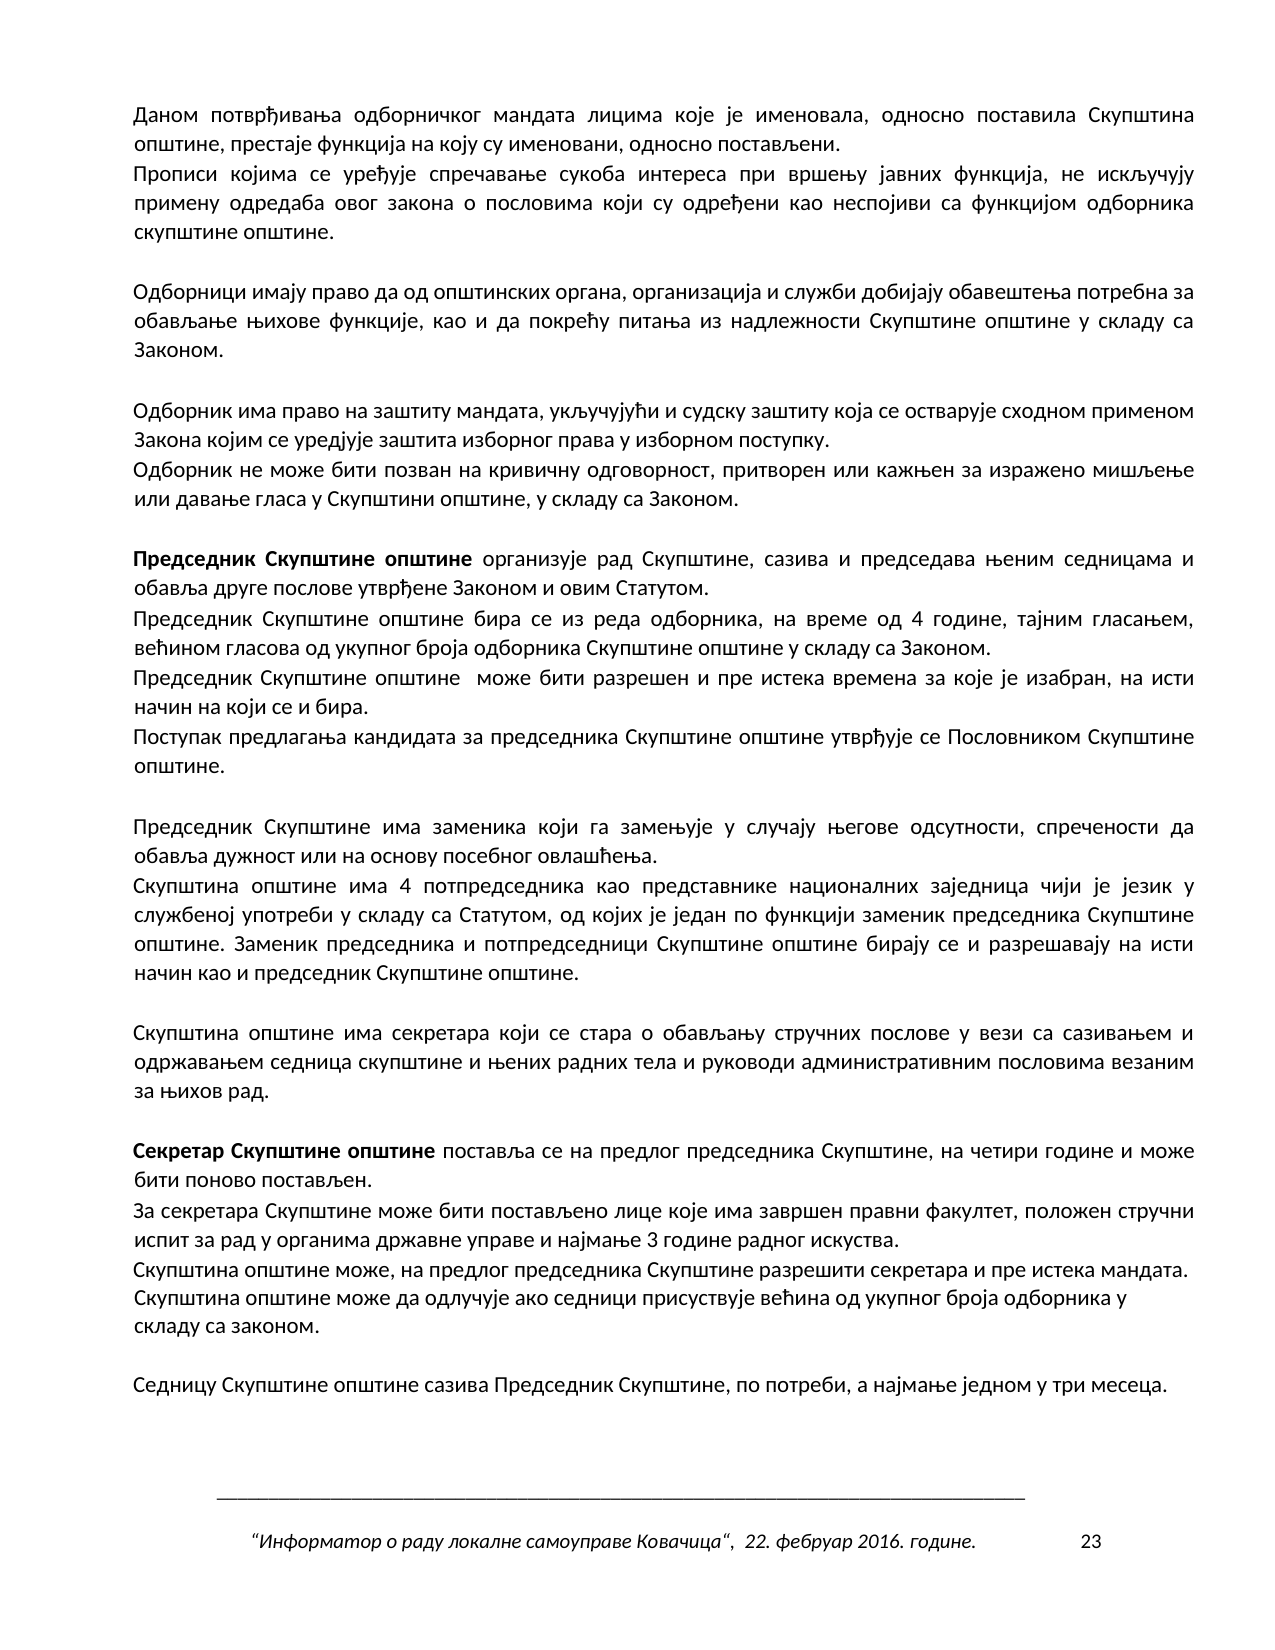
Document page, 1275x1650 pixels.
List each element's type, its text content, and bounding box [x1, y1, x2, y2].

text Прописи којима се уређује спречавање сукоба интереса при вршењу јавних функција, не искључују примену одредаба овог закона о пословима који су одређени као неспојиви са функцијом одборника скупштине општине. [133, 159, 1196, 245]
text Поступак предлагања кандидата за председника Скупштине општине утврђује се Пословником Скупштине општине. [133, 722, 1196, 779]
text За секретара Скупштине може бити постављено лице које има завршен правни факултет, положен стручни испит за рад у органима државне управе и најмање 3 године радног искуства. [133, 1196, 1196, 1253]
text Секретар Скупштине општине поставља се на предлог председника Скупштине, на четири године и може бити поново постављен. [133, 1137, 1196, 1193]
text Одборник не може бити позван на кривичну одговорност, притворен или кажњен за изражено мишљење или давање гласа у Скупштини општине, у складу са Законом. [133, 455, 1196, 512]
text Председник Скупштине општине организује рад Скупштине, сазива и председава њеним седницама и обавља друге послове утврђене Законом и овим Статутом. [133, 544, 1196, 601]
text Председник Скупштине општине може бити разрешен и пре истека времена за које је изабран, на исти начин на који се и бира. [133, 663, 1196, 720]
text Скупштина општине може, на предлог председника Скупштине разрешити секретара и пре истека мандата. Скупштина општине може да одлучује ако седници присуствује већина од укупног броја одборника у складу са законом. [133, 1255, 1195, 1340]
text Председник Скупштине има заменика који га замењује у случају његове одсутности, спречености да обавља дужност или на основу посебног овлашћења. [133, 812, 1196, 869]
text Председник Скупштине општине бира се из реда одборника, на време од 4 године, тајним гласањем, већином гласова од укупног броја одборника Скупштине општине у складу са Законом. [133, 604, 1196, 661]
text Одборник има право на заштиту мандата, укључујући и судску заштиту која се остварује сходном применом Закона којим се уредјује заштита изборног права у изборном поступку. [133, 396, 1196, 453]
text Скупштина општине има 4 потпредседника као представнике националних заједница чији је језик у службеној употреби у складу са Статутом, од којих је један по функцији заменик председника Скупштине општине. Заменик председника и потпредседници Скупштине општине бирају се и разрешавају на исти начин као и председник Скупштине општине. [133, 871, 1196, 986]
text Скупштина општине има секретара који се стара о обављању стручних послове у вези са сазивањем и одржавањем седница скупштине и њених радних тела и руководи административним пословима везаним за њихов рад. [133, 1018, 1196, 1104]
text Одборници имају право да од општинских органа, организација и служби добијају обавештења потребна за обављање њихове функције, као и да покрећу питања из надлежности Скупштине општине у складу са Законом. [133, 277, 1196, 363]
text Седницу Скупштине општине сазива Председник Скупштине, по потреби, а најмање једном у три месеца. [133, 1371, 1196, 1398]
text Даном потврђивања одборничког мандата лицима које је именовала, односно поставила Скупштина општине, престаје функција на коју су именовани, односно постављени. [133, 100, 1196, 157]
